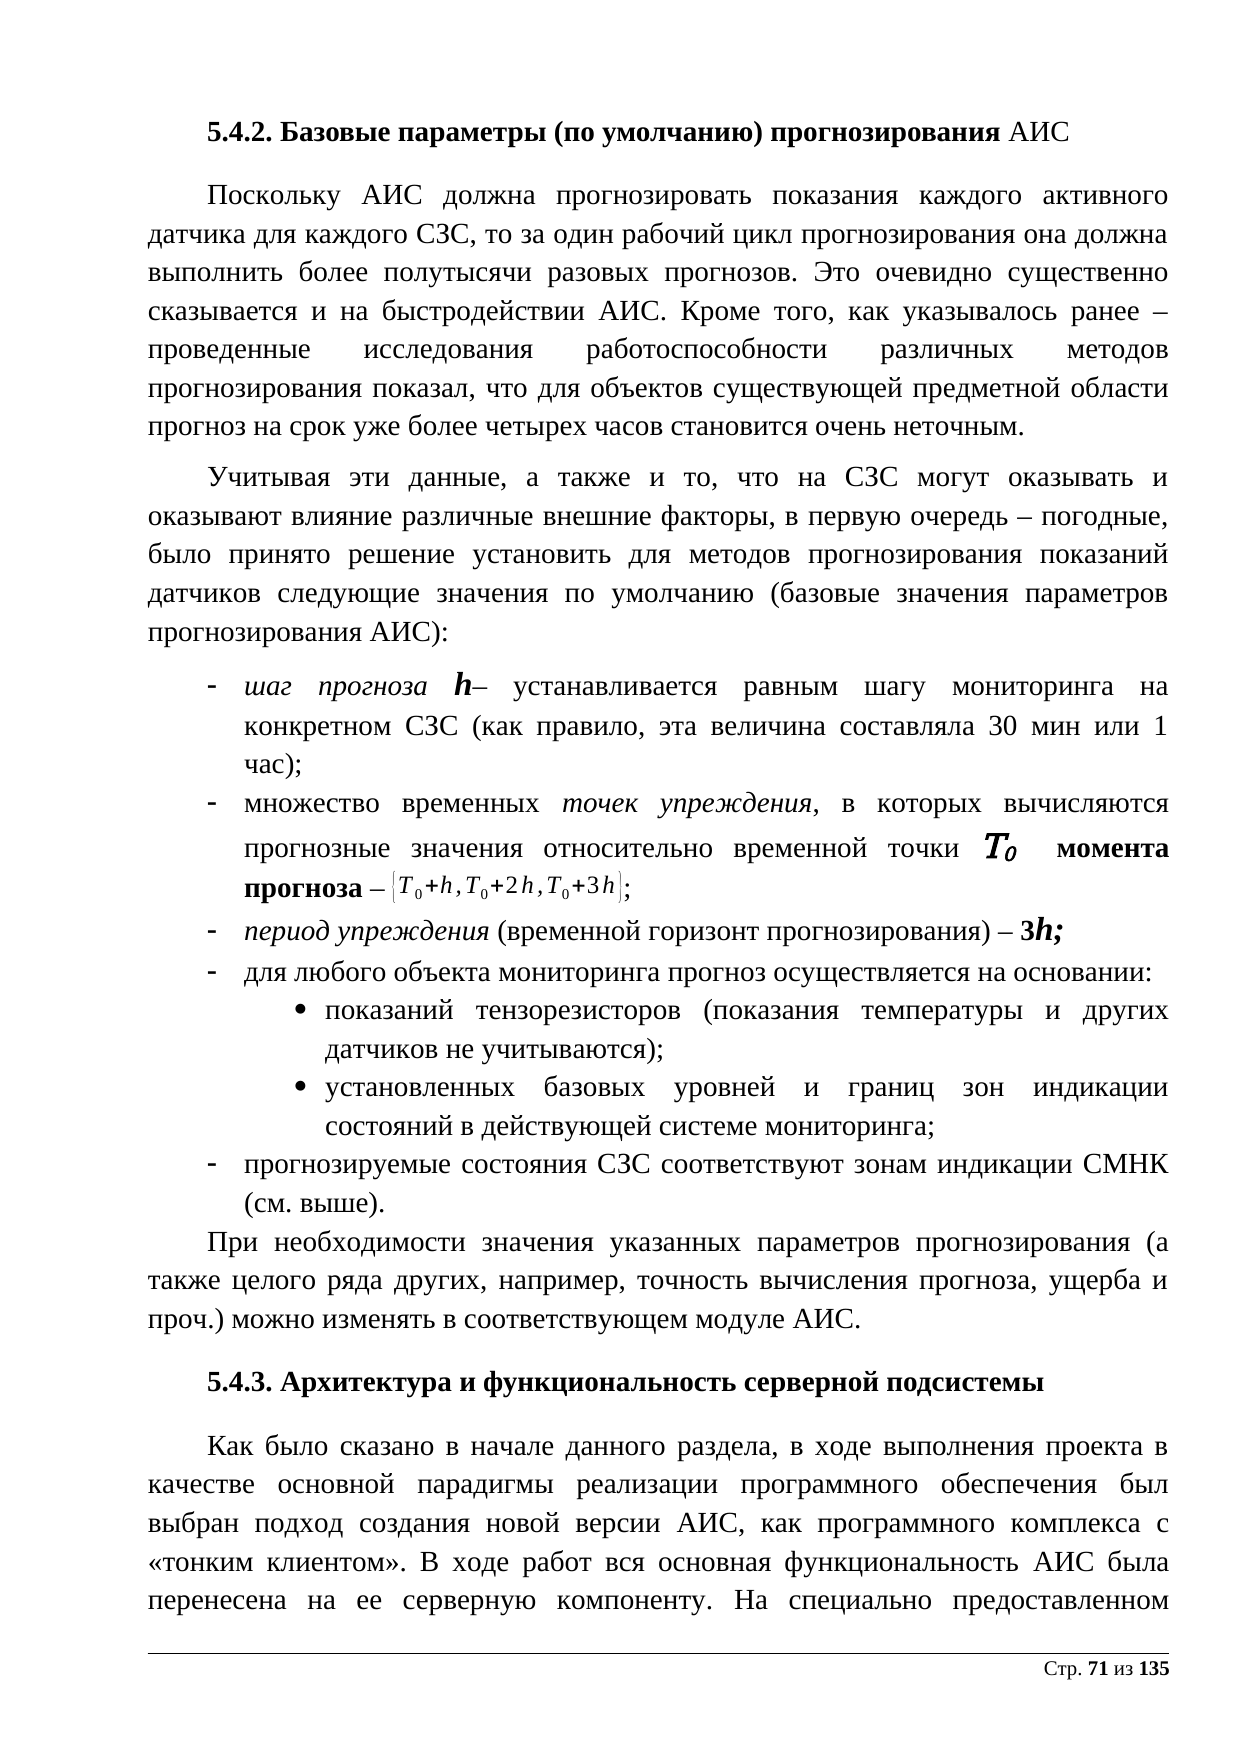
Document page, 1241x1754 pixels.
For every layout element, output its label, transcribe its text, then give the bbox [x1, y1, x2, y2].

subtitle 5.4.3. Архитектура и функциональность серверной подсистемы [207, 1364, 1169, 1398]
list показаний тензорезисторов (показания температуры и других датчиков не учитываются); [295, 992, 1169, 1064]
subtitle 5.4.2. Базовые параметры (по умолчанию) прогнозирования АИС [207, 114, 1169, 147]
list для любого объекта мониторинга прогноз осуществляется на основании: [207, 954, 1169, 987]
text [148, 1428, 1169, 1616]
list множество временных точек упреждения, в которых вычисляются прогнозные значения относительно временной точки T0 момента прогноза – ; [207, 785, 1169, 904]
text При необходимости значения указанных параметров прогнозирования (а также целого ряда других, например, точность вычисления прогноза, ущерба и проч.) можно изменять в соответствующем модуле АИС. [148, 1224, 1169, 1334]
list период упреждения (временной горизонт прогнозирования) – 3h; [207, 909, 1169, 948]
list шаг прогноза h– устанавливается равным шагу мониторинга на конкретном СЗС (как правило, эта величина составляла 30 мин или 1 час); [207, 665, 1169, 780]
list установленных базовых уровней и границ зон индикации состояний в действующей системе мониторинга; [295, 1069, 1169, 1142]
text Учитывая эти данные, а также и то, что на СЗС могут оказывать и оказывают влияние различные внешние факторы, в первую очередь – погодные, было принято решение установить для методов прогнозирования показаний датчиков следующие значения по умолчанию (базовые значения параметров прогнозирования АИС): [148, 459, 1169, 647]
text Поскольку АИС должна прогнозировать показания каждого активного датчика для каждого СЗС, то за один рабочий цикл прогнозирования она должна выполнить более полутысячи разовых прогнозов. Это очевидно существенно сказывается и на быстродействии АИС. Кроме того, как указывалось ранее – проведенные исследования работоспособности различных методов прогнозирования показал, что для объектов существующей предметной области прогноз на срок уже более четырех часов становится очень неточным. [148, 177, 1169, 442]
list прогнозируемые состояния СЗС соответствуют зонам индикации СМНК (см. выше). [207, 1147, 1169, 1219]
